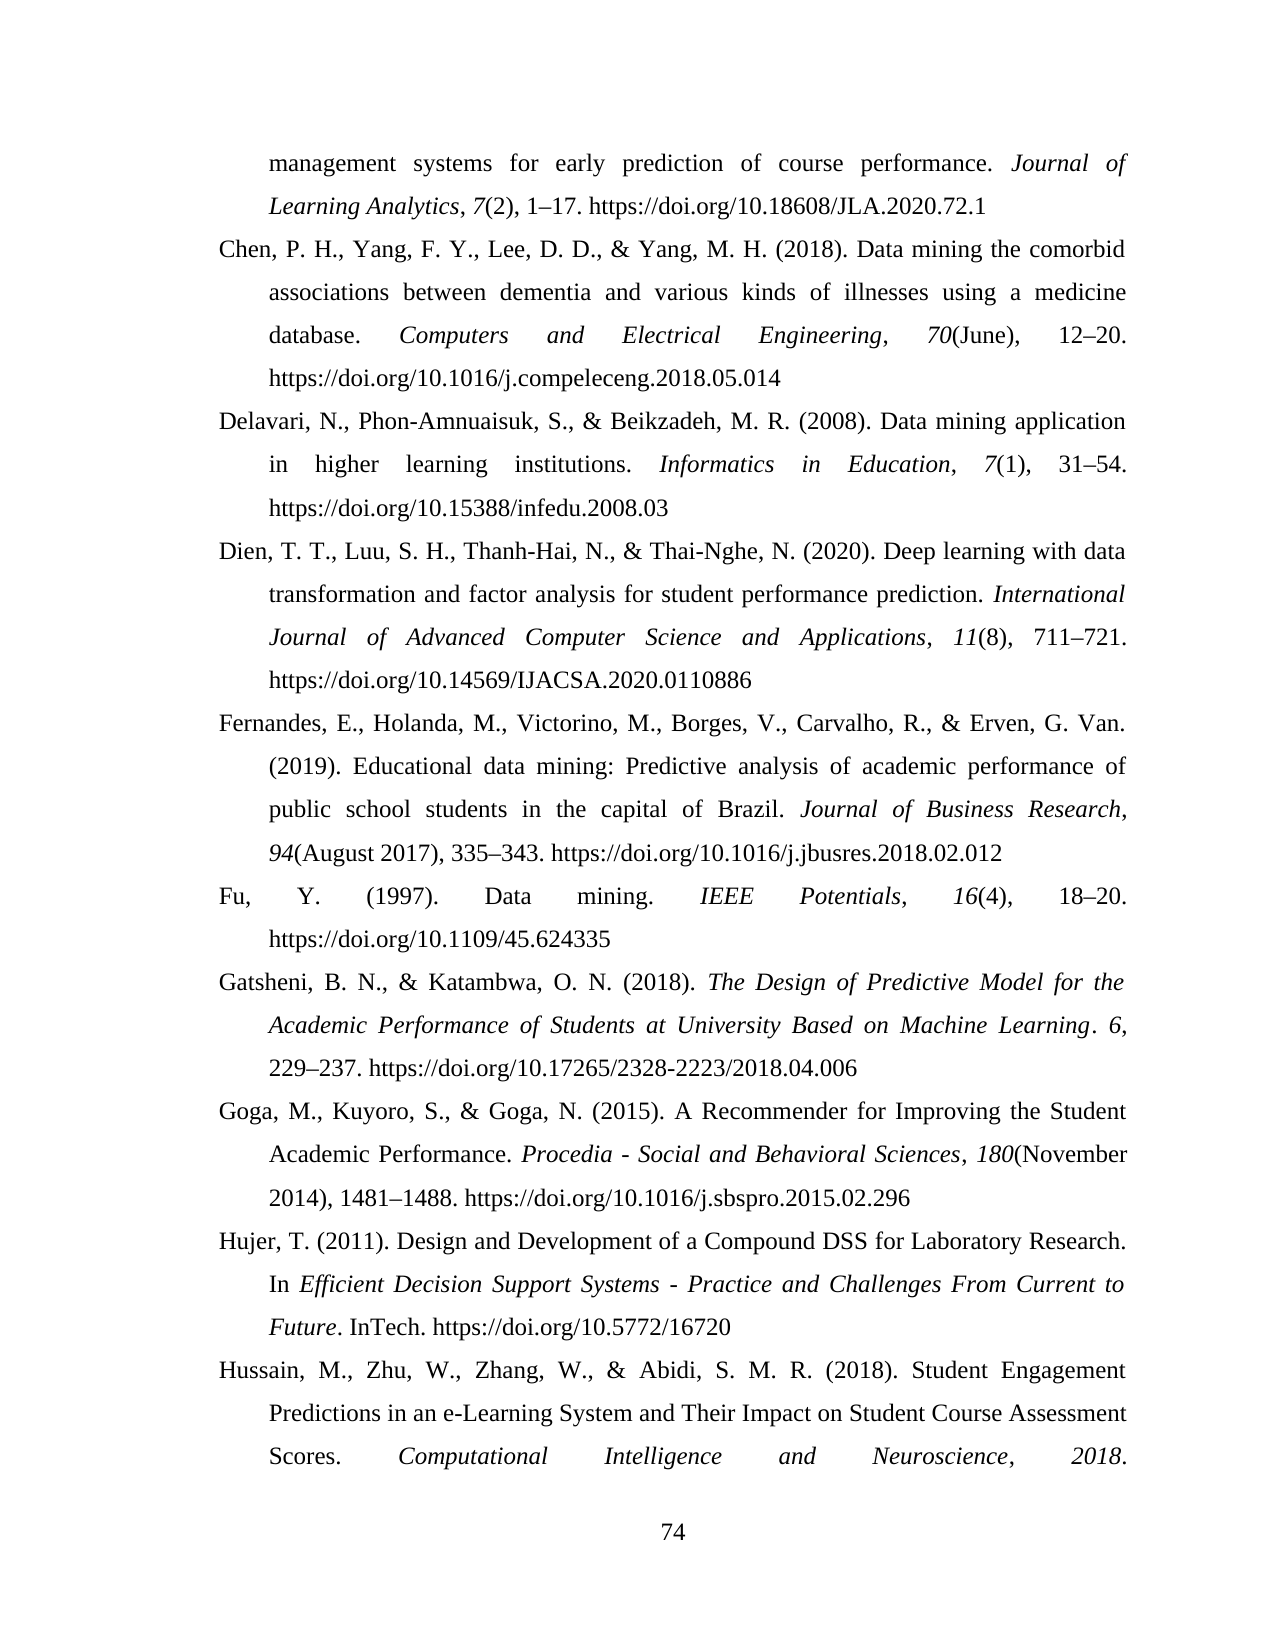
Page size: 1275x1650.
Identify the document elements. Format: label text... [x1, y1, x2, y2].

text Delavari, N., Phon-Amnuaisuk, S., & Beikzadeh, M. R. (2008). Data mining application in higher learning institutions. Informatics in Education, 7(1), 31–54. https://doi.org/10.15388/infedu.2008.03 [218, 406, 1127, 521]
text Fernandes, E., Holanda, M., Victorino, M., Borges, V., Carvalho, R., & Erven, G. Van. (2019). Educational data mining: Predictive analysis of academic performance of public school students in the capital of Brazil. Journal of Business Research, 94(August 2017), 335–343. https://doi.org/10.1016/j.jbusres.2018.02.012 [218, 708, 1127, 866]
text Gatsheni, B. N., & Katambwa, O. N. (2018). The Design of Predictive Model for the Academic Performance of Students at University Based on Machine Learning. 6, 229–237. https://doi.org/10.17265/2328-2223/2018.04.006 [218, 967, 1127, 1082]
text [218, 148, 1127, 219]
text Fu, Y. (1997). Data mining. IEEE Potentials, 16(4), 18–20. https://doi.org/10.1109/45.624335 [218, 881, 1127, 953]
text Goga, M., Kuyoro, S., & Goga, N. (2015). A Recommender for Improving the Student Academic Performance. Procedia - Social and Behavioral Sciences, 180(November 2014), 1481–1488. https://doi.org/10.1016/j.sbspro.2015.02.296 [218, 1096, 1127, 1211]
text Hujer, T. (2011). Design and Development of a Compound DSS for Laboratory Research. In Efficient Decision Support Systems - Practice and Challenges From Current to Future. InTech. https://doi.org/10.5772/16720 [218, 1226, 1127, 1341]
text Dien, T. T., Luu, S. H., Thanh-Hai, N., & Thai-Nghe, N. (2020). Deep learning with data transformation and factor analysis for student performance prediction. International Journal of Advanced Computer Science and Applications, 11(8), 711–721. https://doi.org/10.14569/IJACSA.2020.0110886 [218, 536, 1127, 694]
text Chen, P. H., Yang, F. Y., Lee, D. D., & Yang, M. H. (2018). Data mining the comorbid associations between dementia and various kinds of illnesses using a medicine database. Computers and Electrical Engineering, 70(June), 12–20. https://doi.org/10.1016/j.compeleceng.2018.05.014 [218, 234, 1127, 392]
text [218, 1355, 1127, 1470]
